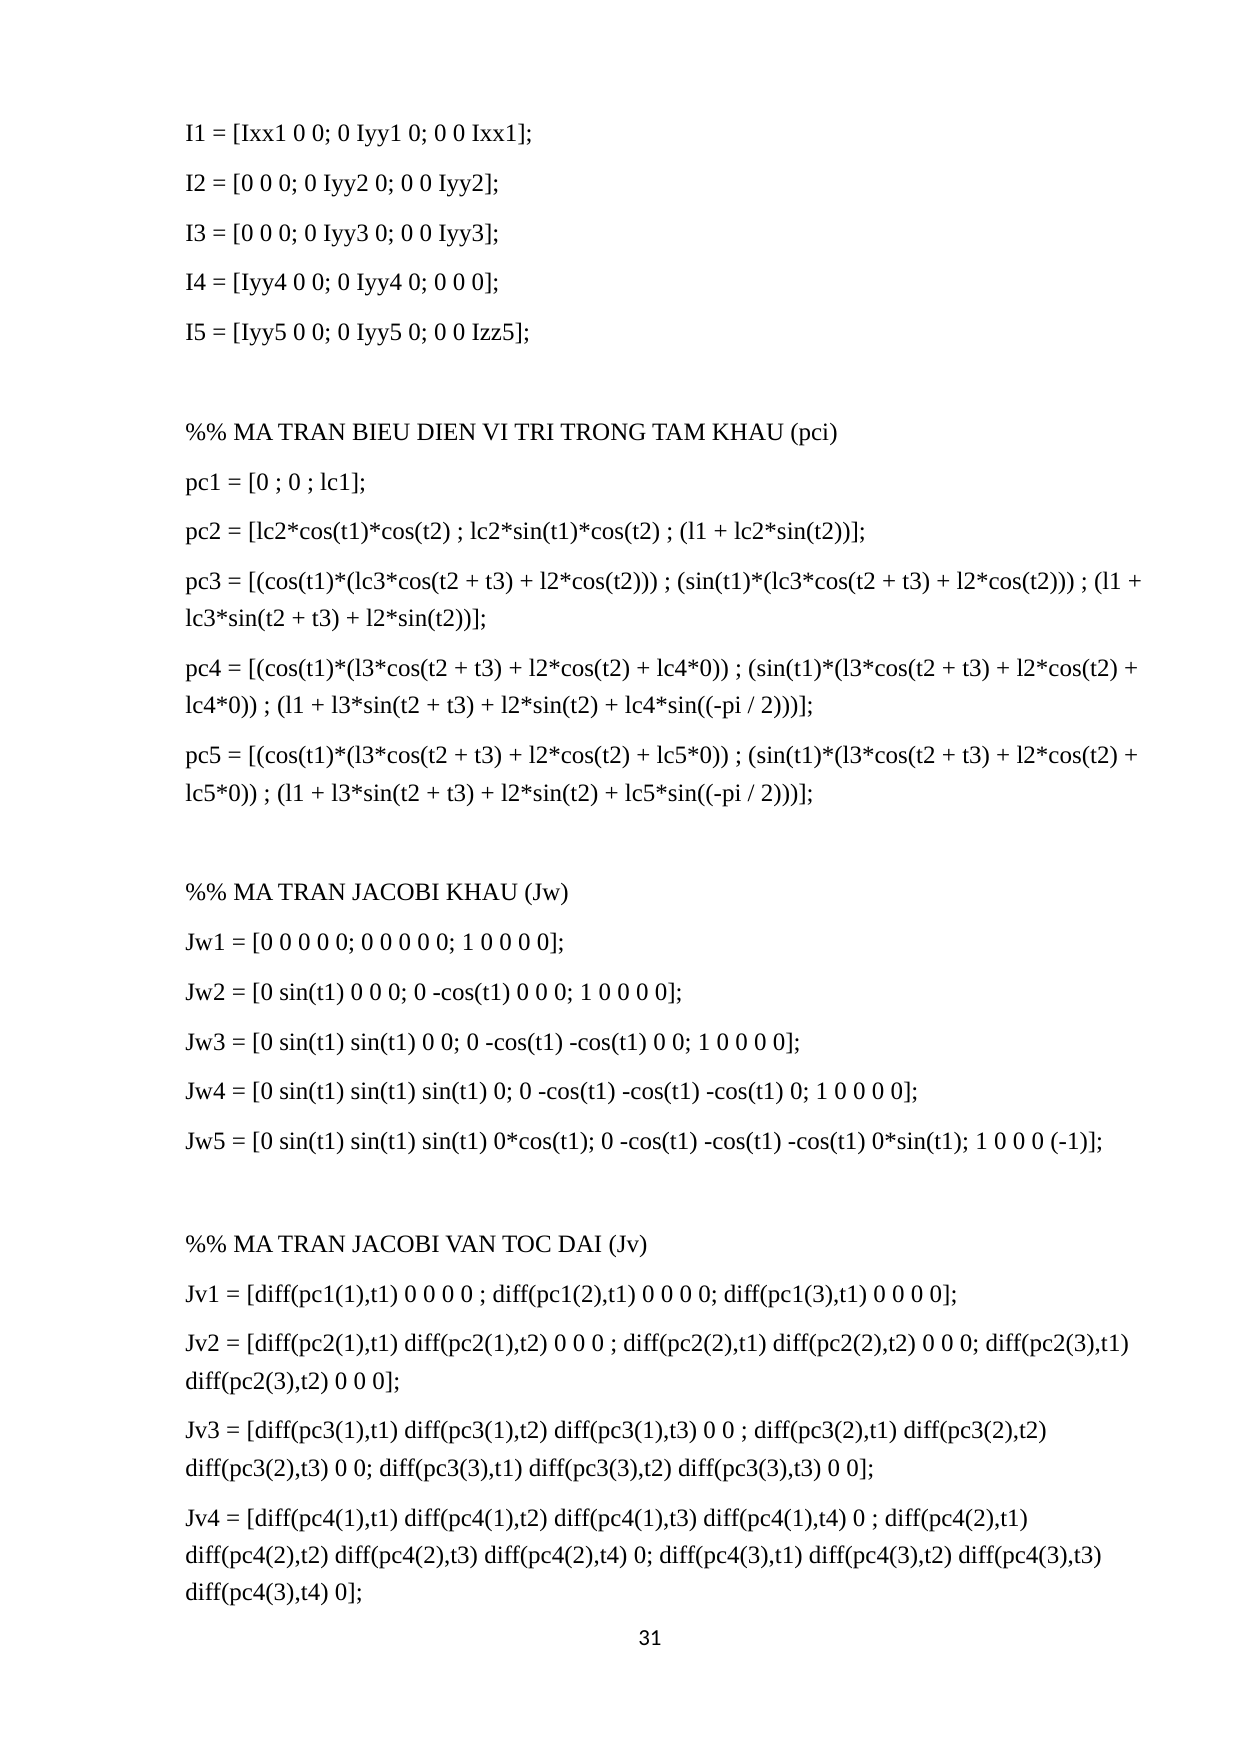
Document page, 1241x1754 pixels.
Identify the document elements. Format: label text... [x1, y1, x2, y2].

text pc3 = [(cos(t1)*(lc3*cos(t2 + t3) + l2*cos(t2))) ; (sin(t1)*(lc3*cos(t2 + t3) + l2*cos(t2))) ; (l1 + lc3*sin(t2 + t3) + l2*sin(t2))]; [185, 566, 1152, 632]
text Jv3 = [diff(pc3(1),t1) diff(pc3(1),t2) diff(pc3(1),t3) 0 0 ; diff(pc3(2),t1) diff(pc3(2),t2) diff(pc3(2),t3) 0 0; diff(pc3(3),t1) diff(pc3(3),t2) diff(pc3(3),t3) 0 0]; [185, 1416, 1152, 1482]
text Jw5 = [0 sin(t1) sin(t1) sin(t1) 0*cos(t1); 0 -cos(t1) -cos(t1) -cos(t1) 0*sin(t1); 1 0 0 0 (-1)]; [185, 1126, 1152, 1155]
text I2 = [0 0 0; 0 Iyy2 0; 0 0 Iyy2]; [185, 168, 1152, 197]
text Jv1 = [diff(pc1(1),t1) 0 0 0 0 ; diff(pc1(2),t1) 0 0 0 0; diff(pc1(3),t1) 0 0 0 0]; [185, 1279, 1152, 1307]
text pc5 = [(cos(t1)*(l3*cos(t2 + t3) + l2*cos(t2) + lc5*0)) ; (sin(t1)*(l3*cos(t2 + t3) + l2*cos(t2) + lc5*0)) ; (l1 + l3*sin(t2 + t3) + l2*sin(t2) + lc5*sin((-pi / 2)))]; [185, 740, 1152, 806]
text %% MA TRAN JACOBI VAN TOC DAI (Jv) [185, 1229, 1152, 1258]
text Jw3 = [0 sin(t1) sin(t1) 0 0; 0 -cos(t1) -cos(t1) 0 0; 1 0 0 0 0]; [185, 1027, 1152, 1055]
text I5 = [Iyy5 0 0; 0 Iyy5 0; 0 0 Izz5]; [185, 317, 1152, 346]
text pc1 = [0 ; 0 ; lc1]; [185, 467, 1152, 495]
text I4 = [Iyy4 0 0; 0 Iyy4 0; 0 0 0]; [185, 267, 1152, 296]
text I1 = [Ixx1 0 0; 0 Iyy1 0; 0 0 Ixx1]; [185, 118, 1152, 147]
text pc2 = [lc2*cos(t1)*cos(t2) ; lc2*sin(t1)*cos(t2) ; (l1 + lc2*sin(t2))]; [185, 516, 1152, 545]
text pc4 = [(cos(t1)*(l3*cos(t2 + t3) + l2*cos(t2) + lc4*0)) ; (sin(t1)*(l3*cos(t2 + t3) + l2*cos(t2) + lc4*0)) ; (l1 + l3*sin(t2 + t3) + l2*sin(t2) + lc4*sin((-pi / 2)))]; [185, 653, 1152, 719]
text Jw1 = [0 0 0 0 0; 0 0 0 0 0; 1 0 0 0 0]; [185, 927, 1152, 956]
text %% MA TRAN JACOBI KHAU (Jw) [185, 877, 1152, 906]
text Jw4 = [0 sin(t1) sin(t1) sin(t1) 0; 0 -cos(t1) -cos(t1) -cos(t1) 0; 1 0 0 0 0]; [185, 1076, 1152, 1105]
text I3 = [0 0 0; 0 Iyy3 0; 0 0 Iyy3]; [185, 218, 1152, 246]
text %% MA TRAN BIEU DIEN VI TRI TRONG TAM KHAU (pci) [185, 417, 1152, 446]
text Jw2 = [0 sin(t1) 0 0 0; 0 -cos(t1) 0 0 0; 1 0 0 0 0]; [185, 977, 1152, 1006]
text Jv4 = [diff(pc4(1),t1) diff(pc4(1),t2) diff(pc4(1),t3) diff(pc4(1),t4) 0 ; diff(pc4(2),t1) diff(pc4(2),t2) diff(pc4(2),t3) diff(pc4(2),t4) 0; diff(pc4(3),t1) diff(pc4(3),t2) diff(pc4(3),t3) diff(pc4(3),t4) 0]; [185, 1503, 1152, 1606]
text Jv2 = [diff(pc2(1),t1) diff(pc2(1),t2) 0 0 0 ; diff(pc2(2),t1) diff(pc2(2),t2) 0 0 0; diff(pc2(3),t1) diff(pc2(3),t2) 0 0 0]; [185, 1328, 1152, 1394]
